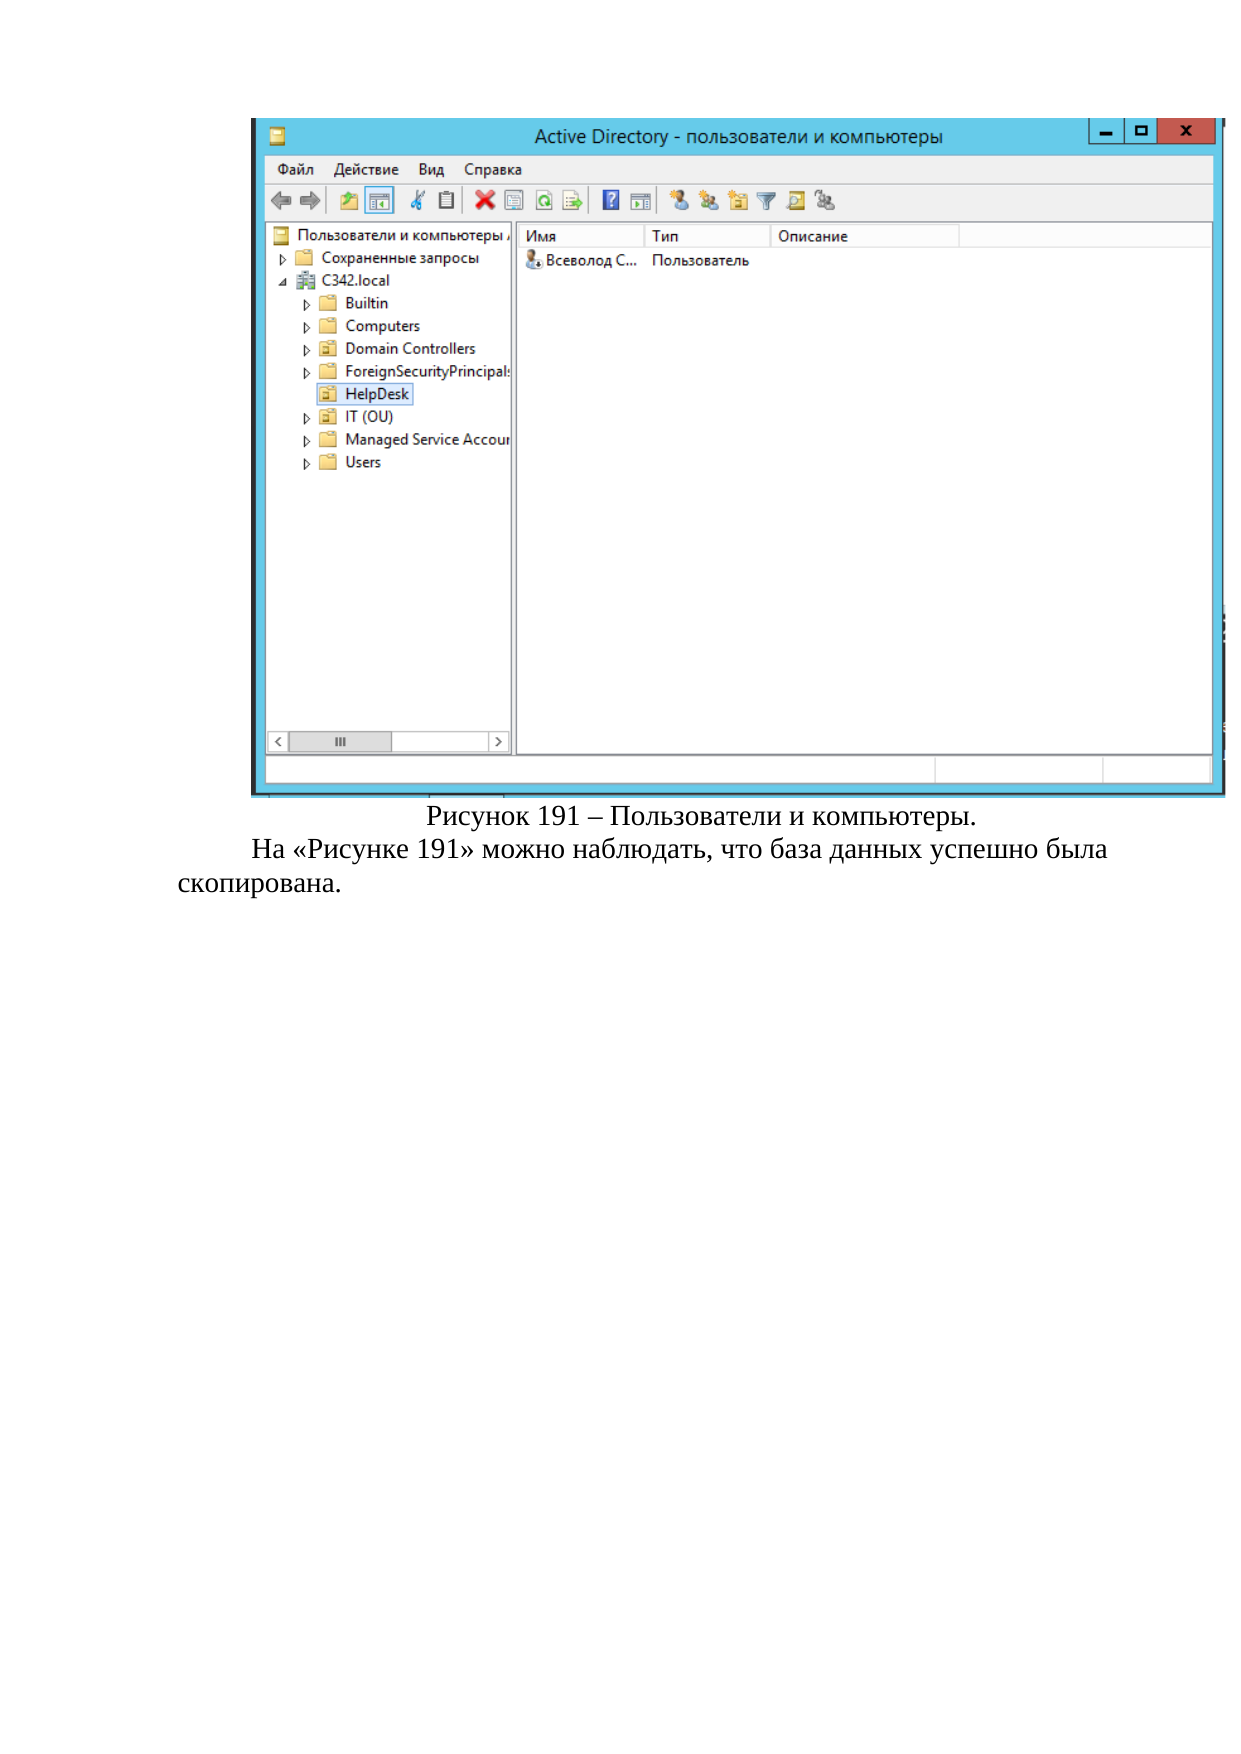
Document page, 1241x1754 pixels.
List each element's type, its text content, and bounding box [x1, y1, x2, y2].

picture [251, 118, 1226, 798]
text На «Рисунке 191» можно наблюдать, что база данных успешно была скопирована. [177, 831, 1152, 898]
text Рисунок 191 – Пользователи и компьютеры. [177, 798, 1152, 831]
